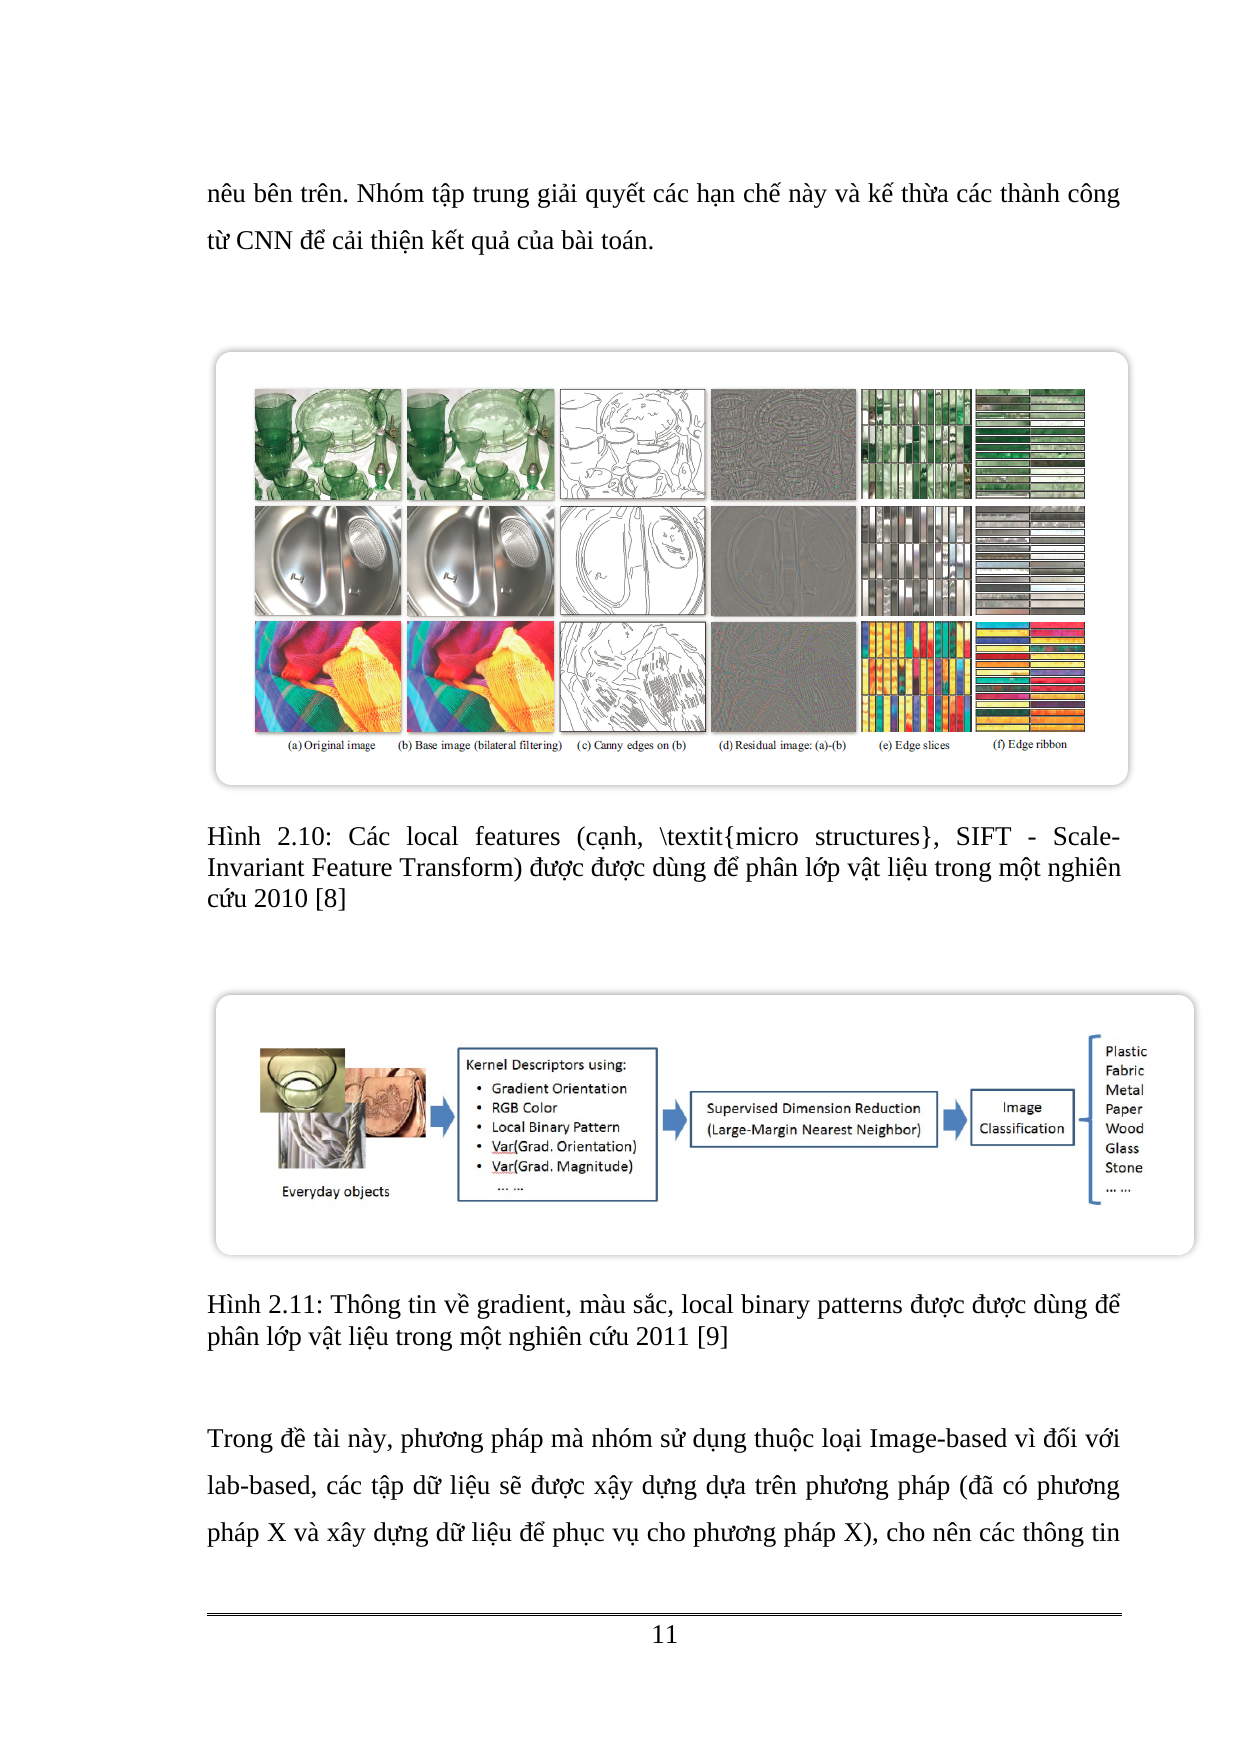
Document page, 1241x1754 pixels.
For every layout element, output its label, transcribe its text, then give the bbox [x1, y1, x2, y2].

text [207, 177, 1122, 255]
picture [247, 383, 1097, 753]
text Hình .: Thông tin về gradient, màu sắc, local binary patterns được được dùng để phân lớp vật liệu trong một nghiên cứu 2011 [207, 1288, 1122, 1351]
picture [247, 1026, 1163, 1224]
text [207, 1422, 1122, 1547]
text Hình .: Các local features (cạnh, \textit{micro structures}, SIFT - Scale-Invariant Feature Transform) được được dùng để phân lớp vật liệu trong một nghiên cứu 2010 [207, 820, 1122, 914]
